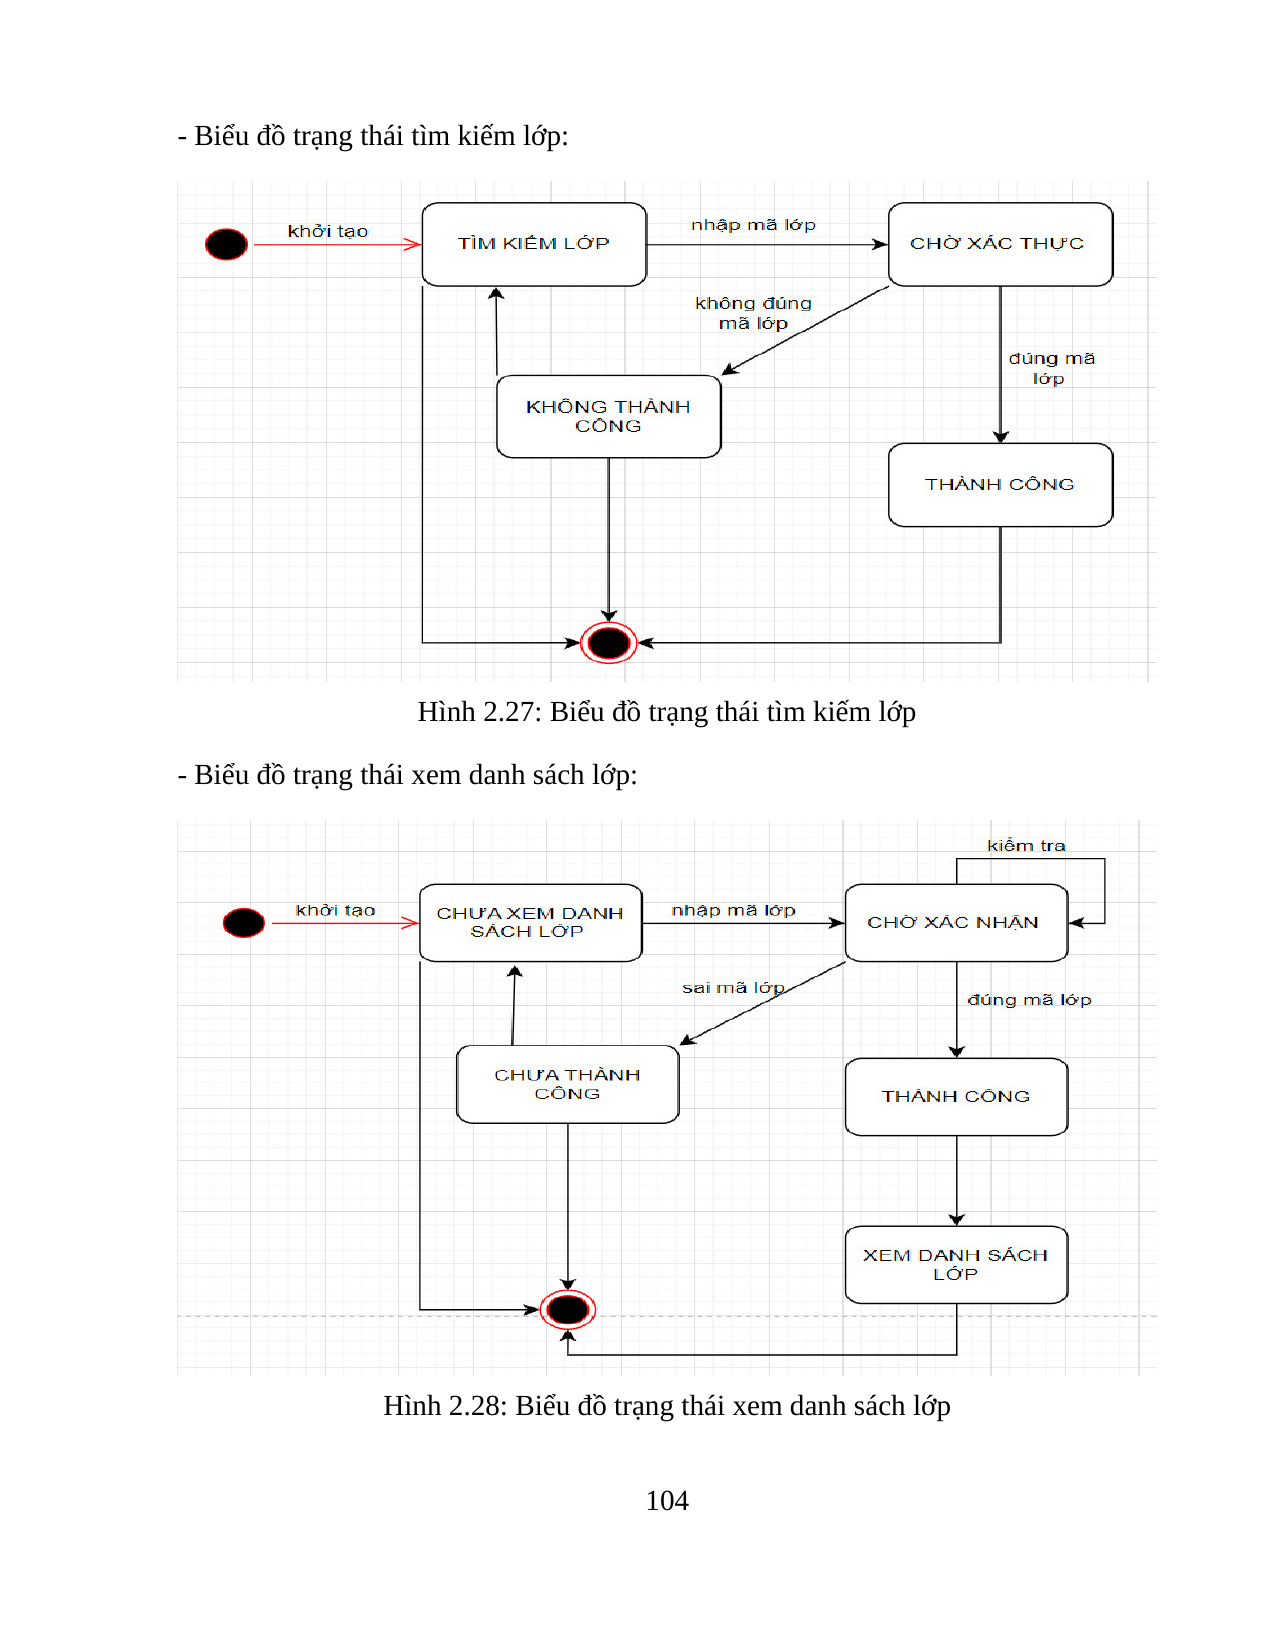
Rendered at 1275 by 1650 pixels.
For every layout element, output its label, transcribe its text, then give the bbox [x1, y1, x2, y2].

picture [177, 820, 1157, 1376]
text - Biểu đồ trạng thái tìm kiếm lớp: [177, 118, 1157, 152]
text - Biểu đồ trạng thái xem danh sách lớp: [177, 757, 1157, 791]
text Hình 2.27: Biểu đồ trạng thái tìm kiếm lớp [177, 694, 1157, 728]
picture [177, 181, 1157, 682]
text Hình 2.28: Biểu đồ trạng thái xem danh sách lớp [177, 1388, 1157, 1422]
